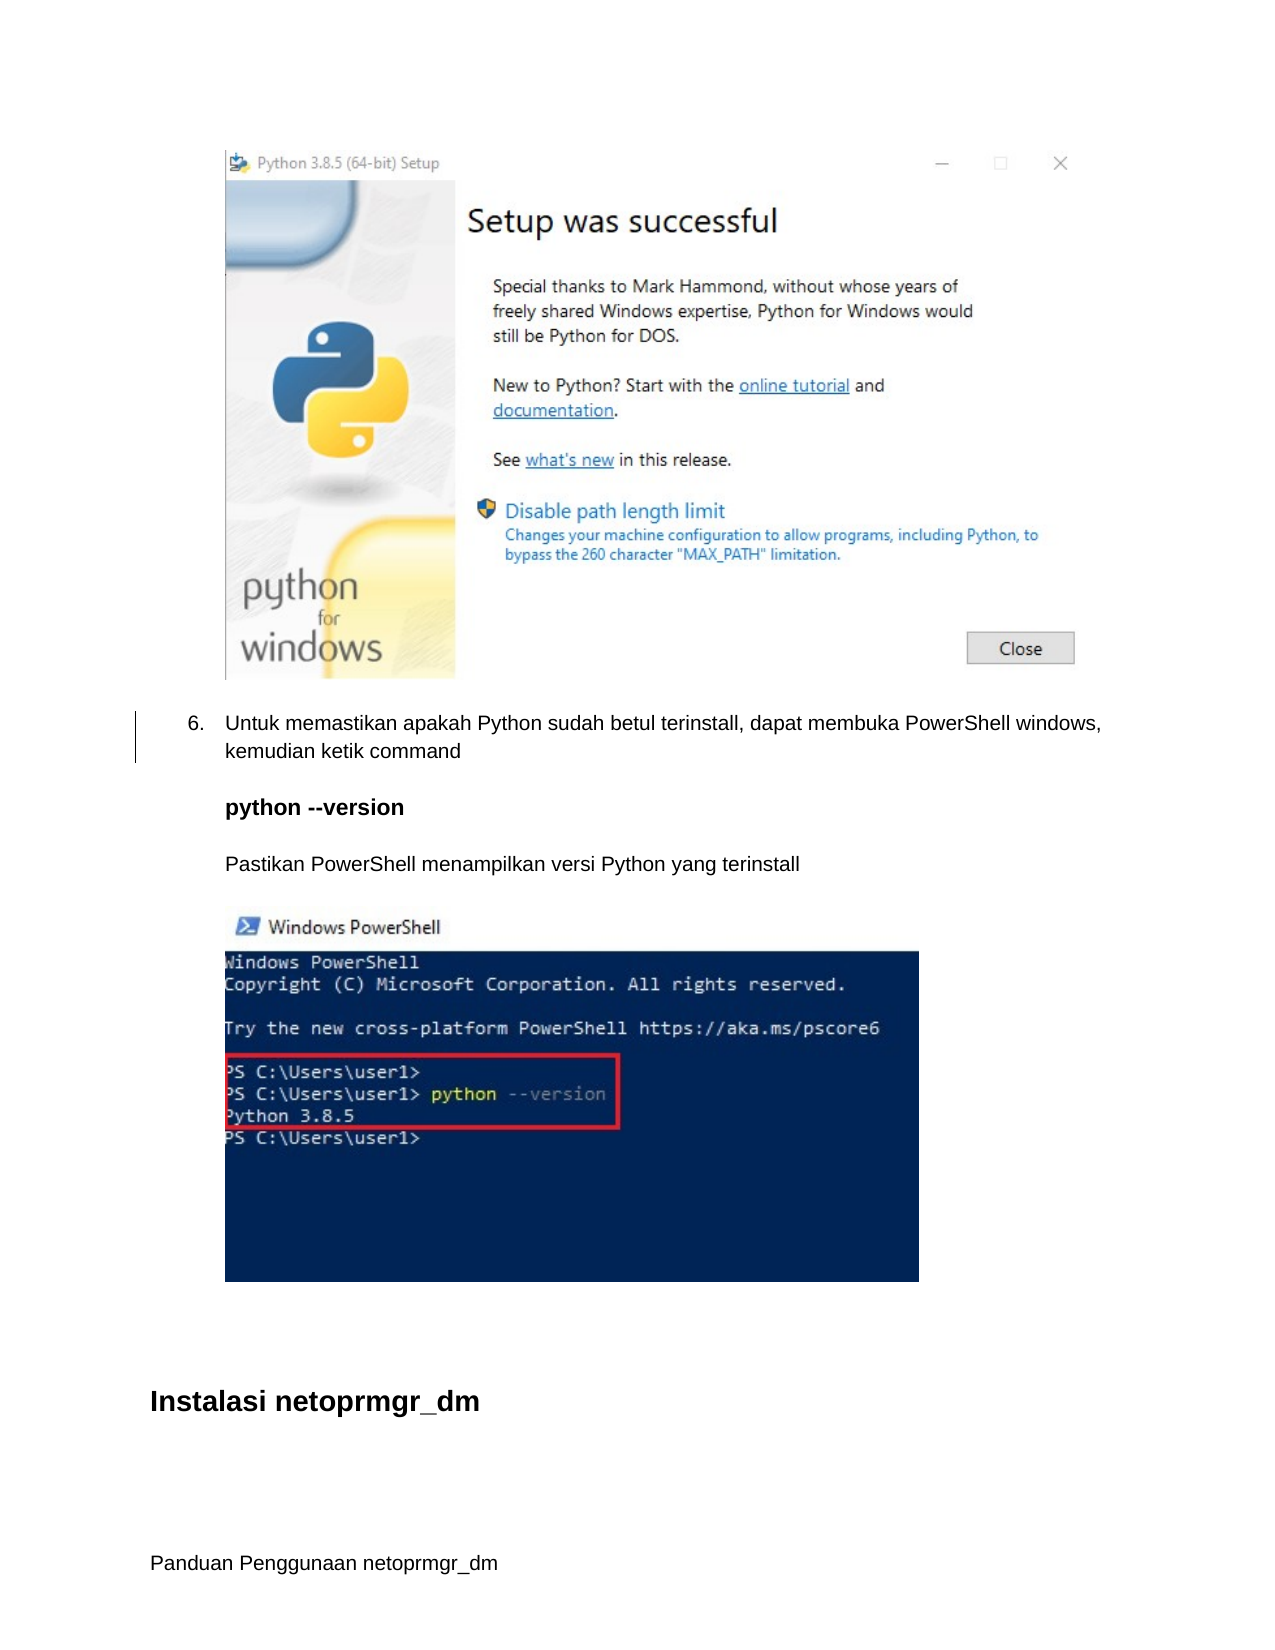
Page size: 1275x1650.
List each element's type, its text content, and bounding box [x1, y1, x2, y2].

picture [225, 906, 919, 1282]
list Untuk memastikan apakah Python sudah betul terinstall, dapat membuka PowerShell windows, kemudian ketik command [187, 711, 1125, 763]
list python --version [225, 794, 1125, 820]
picture [225, 150, 1088, 680]
subtitle Instalasi netoprmgr_dm [150, 1384, 1125, 1417]
list Pastikan PowerShell menampilkan versi Python yang terinstall [225, 851, 1125, 875]
